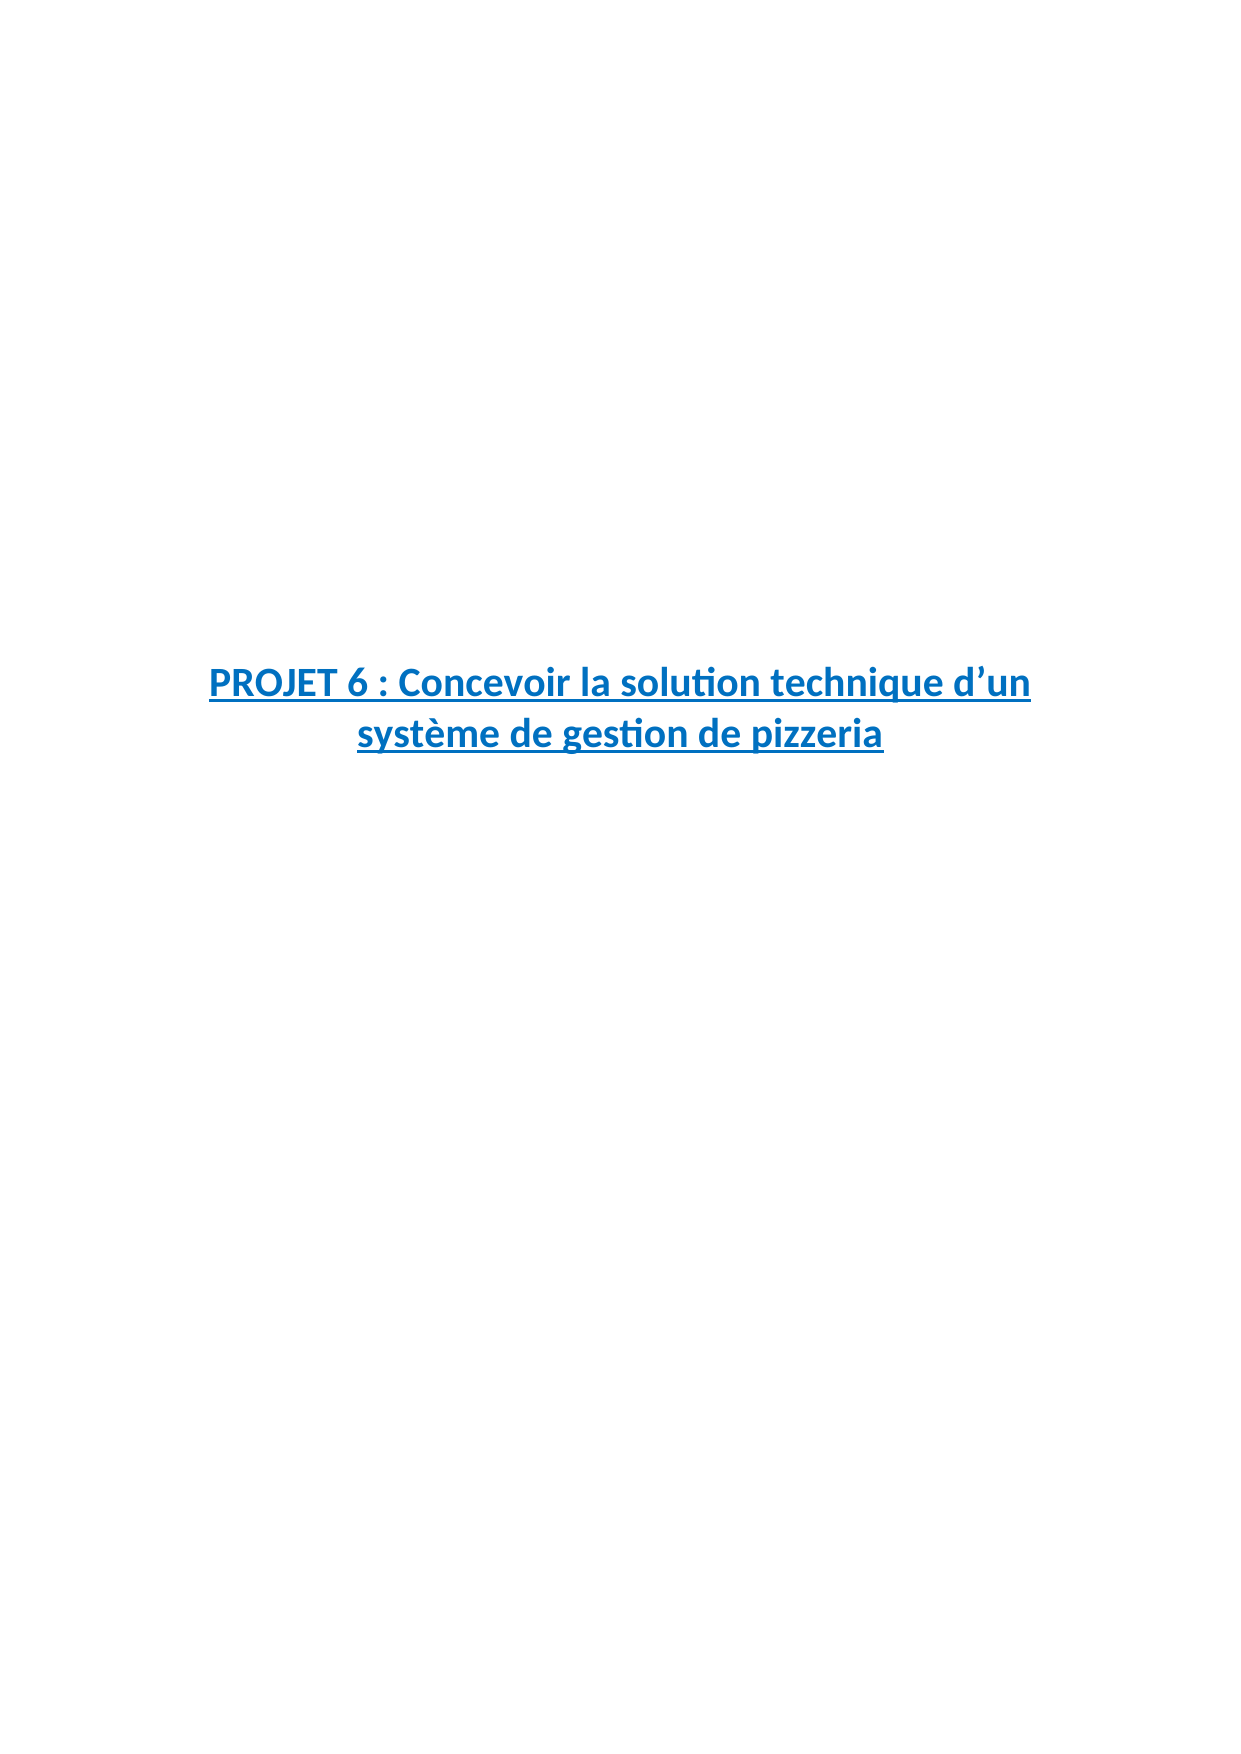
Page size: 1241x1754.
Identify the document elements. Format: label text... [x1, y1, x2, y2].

text PROJET 6 : Concevoir la solution technique d’un système de gestion de pizzeria [148, 656, 1093, 758]
